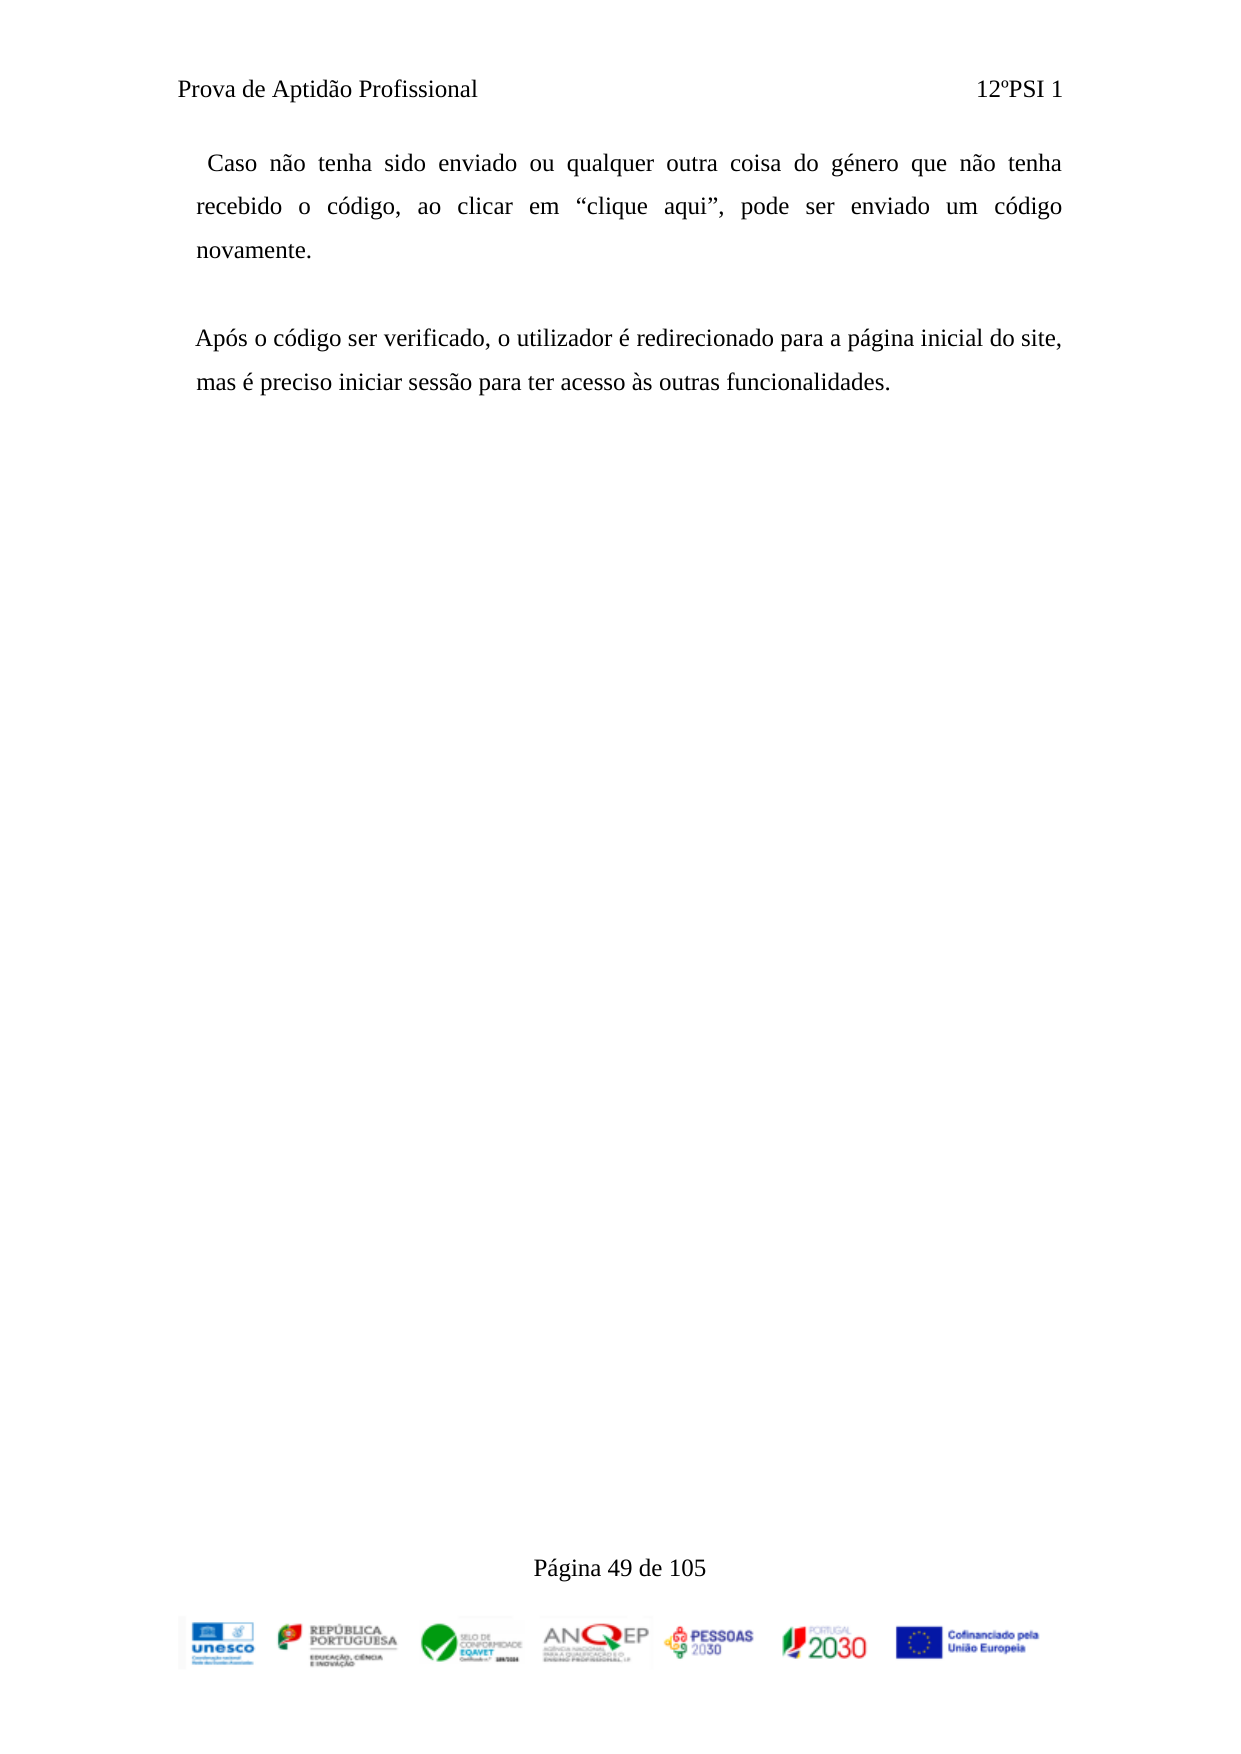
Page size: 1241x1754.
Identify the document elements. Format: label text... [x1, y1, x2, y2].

text Caso não tenha sido enviado ou qualquer outra coisa do género que não tenha recebido o código, ao clicar em “clique aqui”, pode ser enviado um código novamente. [195, 148, 1063, 264]
text Após o código ser verificado, o utilizador é redirecionado para a página inicial do site, mas é preciso iniciar sessão para ter acesso às outras funcionalidades. [195, 323, 1063, 395]
picture [177, 1615, 1084, 1677]
